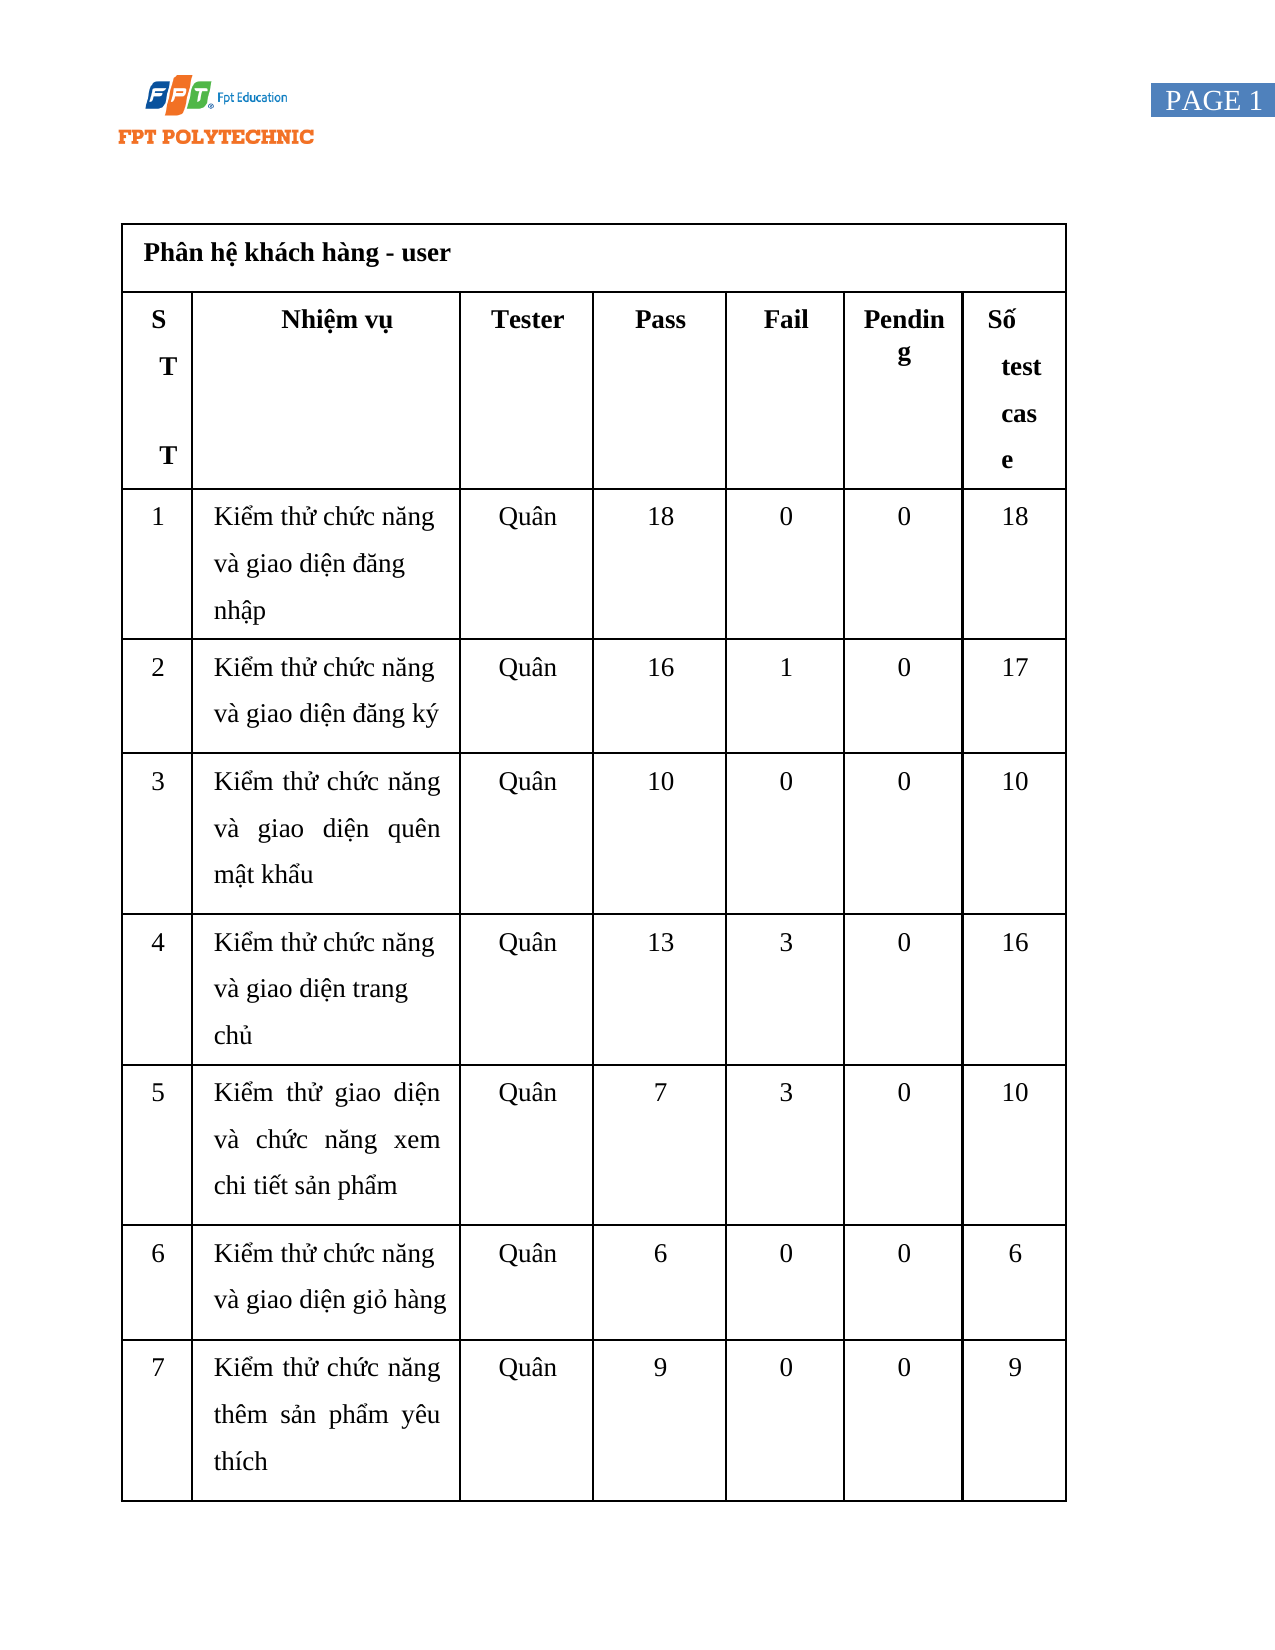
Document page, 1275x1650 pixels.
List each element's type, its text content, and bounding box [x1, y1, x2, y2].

table_cell Quân [461, 915, 592, 1063]
table_cell 3 [727, 915, 843, 1063]
table_cell Quân [461, 490, 592, 638]
table_cell Quân [461, 1226, 592, 1338]
table_cell 16 [964, 915, 1065, 1063]
table_cell 18 [964, 490, 1065, 638]
table_cell 0 [845, 490, 961, 638]
table_cell Nhiệm vụ [193, 293, 459, 488]
table_cell 10 [964, 1066, 1065, 1224]
table_cell 10 [964, 754, 1065, 913]
table_cell Tester [461, 293, 592, 488]
table_cell 5 [123, 1066, 191, 1224]
table_cell Kiểm thử chức năng và giao diện đăng ký [193, 640, 459, 752]
table_cell 6 [594, 1226, 725, 1338]
table_cell 3 [727, 1066, 843, 1224]
table_cell Kiểm thử chức năng và giao diện giỏ hàng [193, 1226, 459, 1338]
table_cell 7 [123, 1341, 191, 1499]
table_cell 16 [594, 640, 725, 752]
table_cell Quân [461, 640, 592, 752]
table_cell 0 [727, 1226, 843, 1338]
table_cell 0 [845, 915, 961, 1063]
table_cell 9 [964, 1341, 1065, 1499]
table_cell Quân [461, 1066, 592, 1224]
table_cell 1 [123, 490, 191, 638]
table_cell Quân [461, 1341, 592, 1499]
table_cell 2 [123, 640, 191, 752]
table_cell 0 [845, 1066, 961, 1224]
table_cell 0 [727, 490, 843, 638]
table_cell 10 [594, 754, 725, 913]
table_cell 3 [123, 754, 191, 913]
table_cell 18 [594, 490, 725, 638]
table_cell Kiểm thử chức năng và giao diện quên mật khẩu [193, 754, 459, 913]
table_cell 0 [845, 1226, 961, 1338]
table_cell ST T [123, 293, 191, 488]
table_cell 1 [727, 640, 843, 752]
table_cell Kiểm thử chức năng và giao diện đăng nhập [193, 490, 459, 638]
table_header Phân hệ khách hàng - user [123, 225, 1065, 291]
table_cell 4 [123, 915, 191, 1063]
table_cell 0 [727, 1341, 843, 1499]
table_cell Quân [461, 754, 592, 913]
table_cell 7 [594, 1066, 725, 1224]
table_cell 0 [845, 640, 961, 752]
table_cell Kiểm thử chức năng và giao diện trang chủ [193, 915, 459, 1063]
table_cell 6 [123, 1226, 191, 1338]
table_cell Kiểm thử chức năng thêm sản phẩm yêu thích [193, 1341, 459, 1499]
table_cell Số test case [964, 293, 1065, 488]
picture [118, 75, 314, 144]
table_cell 0 [845, 754, 961, 913]
table_cell 6 [964, 1226, 1065, 1338]
table_cell Pass [594, 293, 725, 488]
table_cell 13 [594, 915, 725, 1063]
table_cell Fail [727, 293, 843, 488]
table_cell 17 [964, 640, 1065, 752]
table_cell 0 [845, 1341, 961, 1499]
table_cell 0 [727, 754, 843, 913]
table_cell 9 [594, 1341, 725, 1499]
table_cell Kiểm thử giao diện và chức năng xem chi tiết sản phẩm [193, 1066, 459, 1224]
table_cell Pending [845, 293, 961, 488]
